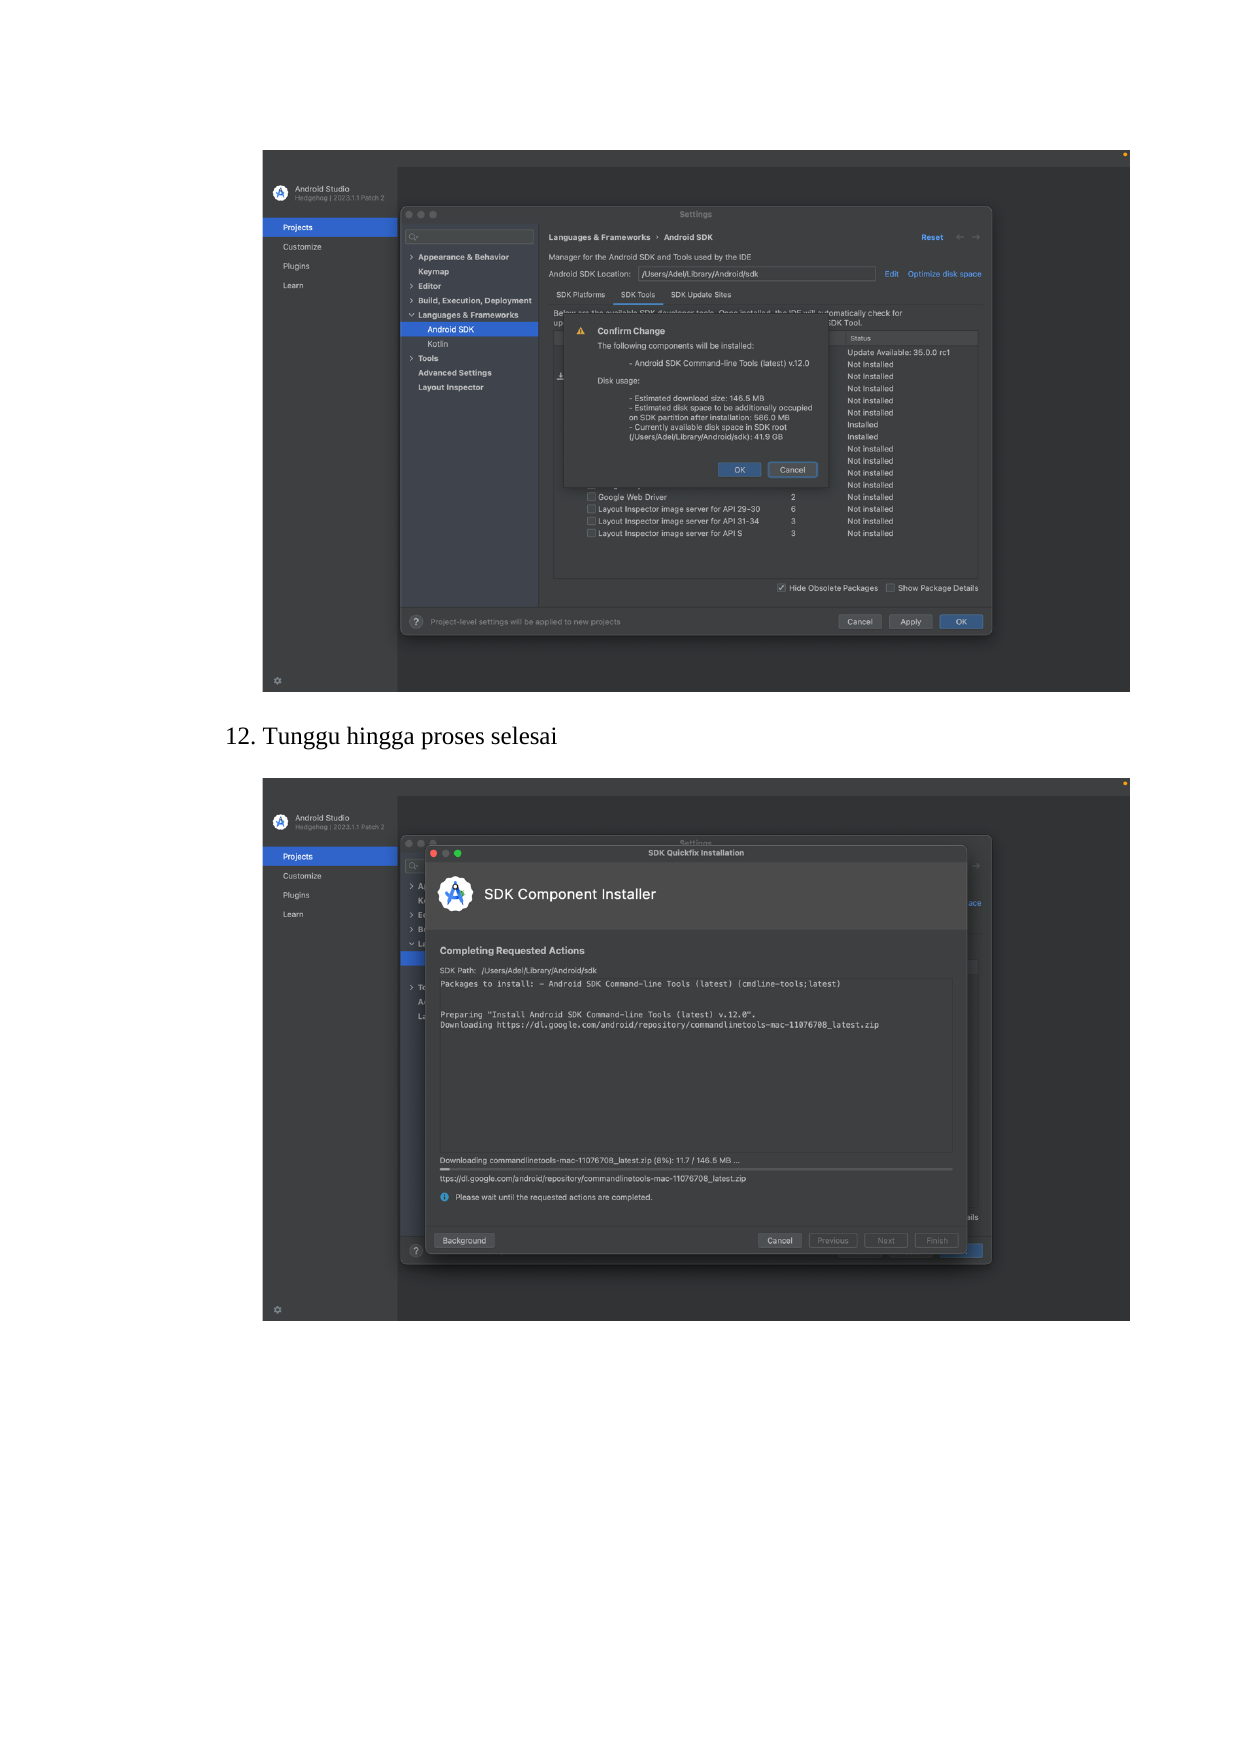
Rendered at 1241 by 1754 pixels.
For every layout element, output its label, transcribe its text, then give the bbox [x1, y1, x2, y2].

list Tunggu hingga proses selesai [225, 721, 1090, 749]
picture [262, 150, 1130, 692]
picture [262, 778, 1130, 1321]
